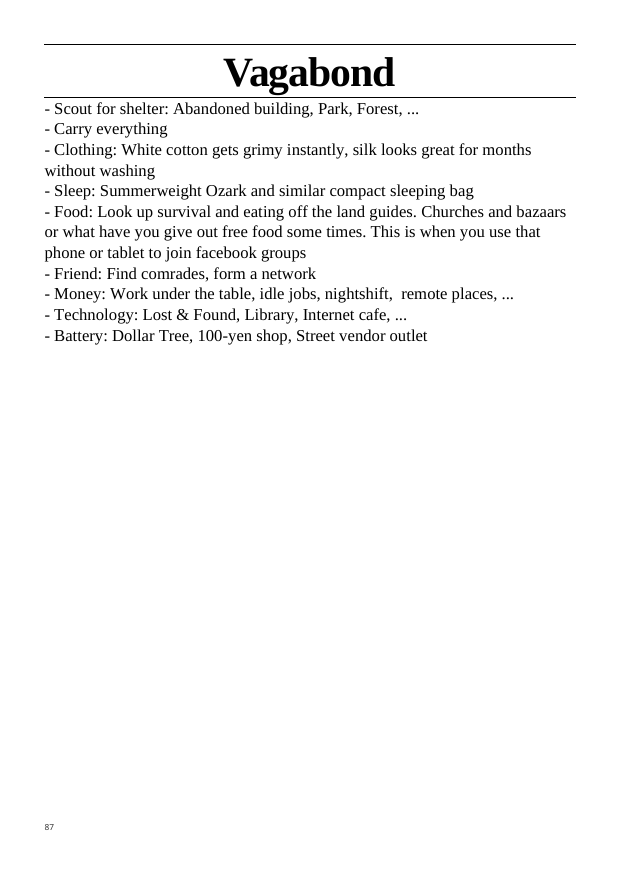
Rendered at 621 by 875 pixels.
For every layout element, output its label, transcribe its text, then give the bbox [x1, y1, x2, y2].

text - Friend: Find comrades, form a network [44, 263, 576, 283]
text - Clothing: White cotton gets grimy instantly, silk looks great for months without washing [44, 140, 576, 179]
text - Sleep: Summerweight Ozark and similar compact sleeping bag [44, 181, 576, 200]
text - Food: Look up survival and eating off the land guides. Churches and bazaars or what have you give out free food some times. This is when you use that phone or tablet to join facebook groups [44, 202, 576, 262]
text - Scout for shelter: Abandoned building, Park, Forest, ... [44, 98, 576, 118]
text - Carry everything [44, 119, 576, 138]
text - Money: Work under the table, idle jobs, nightshift, remote places, ... [44, 284, 576, 303]
text - Battery: Dollar Tree, 100-yen shop, Street vendor outlet [44, 325, 576, 344]
subtitle Vagabond [44, 45, 576, 97]
text - Technology: Lost & Found, Library, Internet cafe, ... [44, 305, 576, 324]
